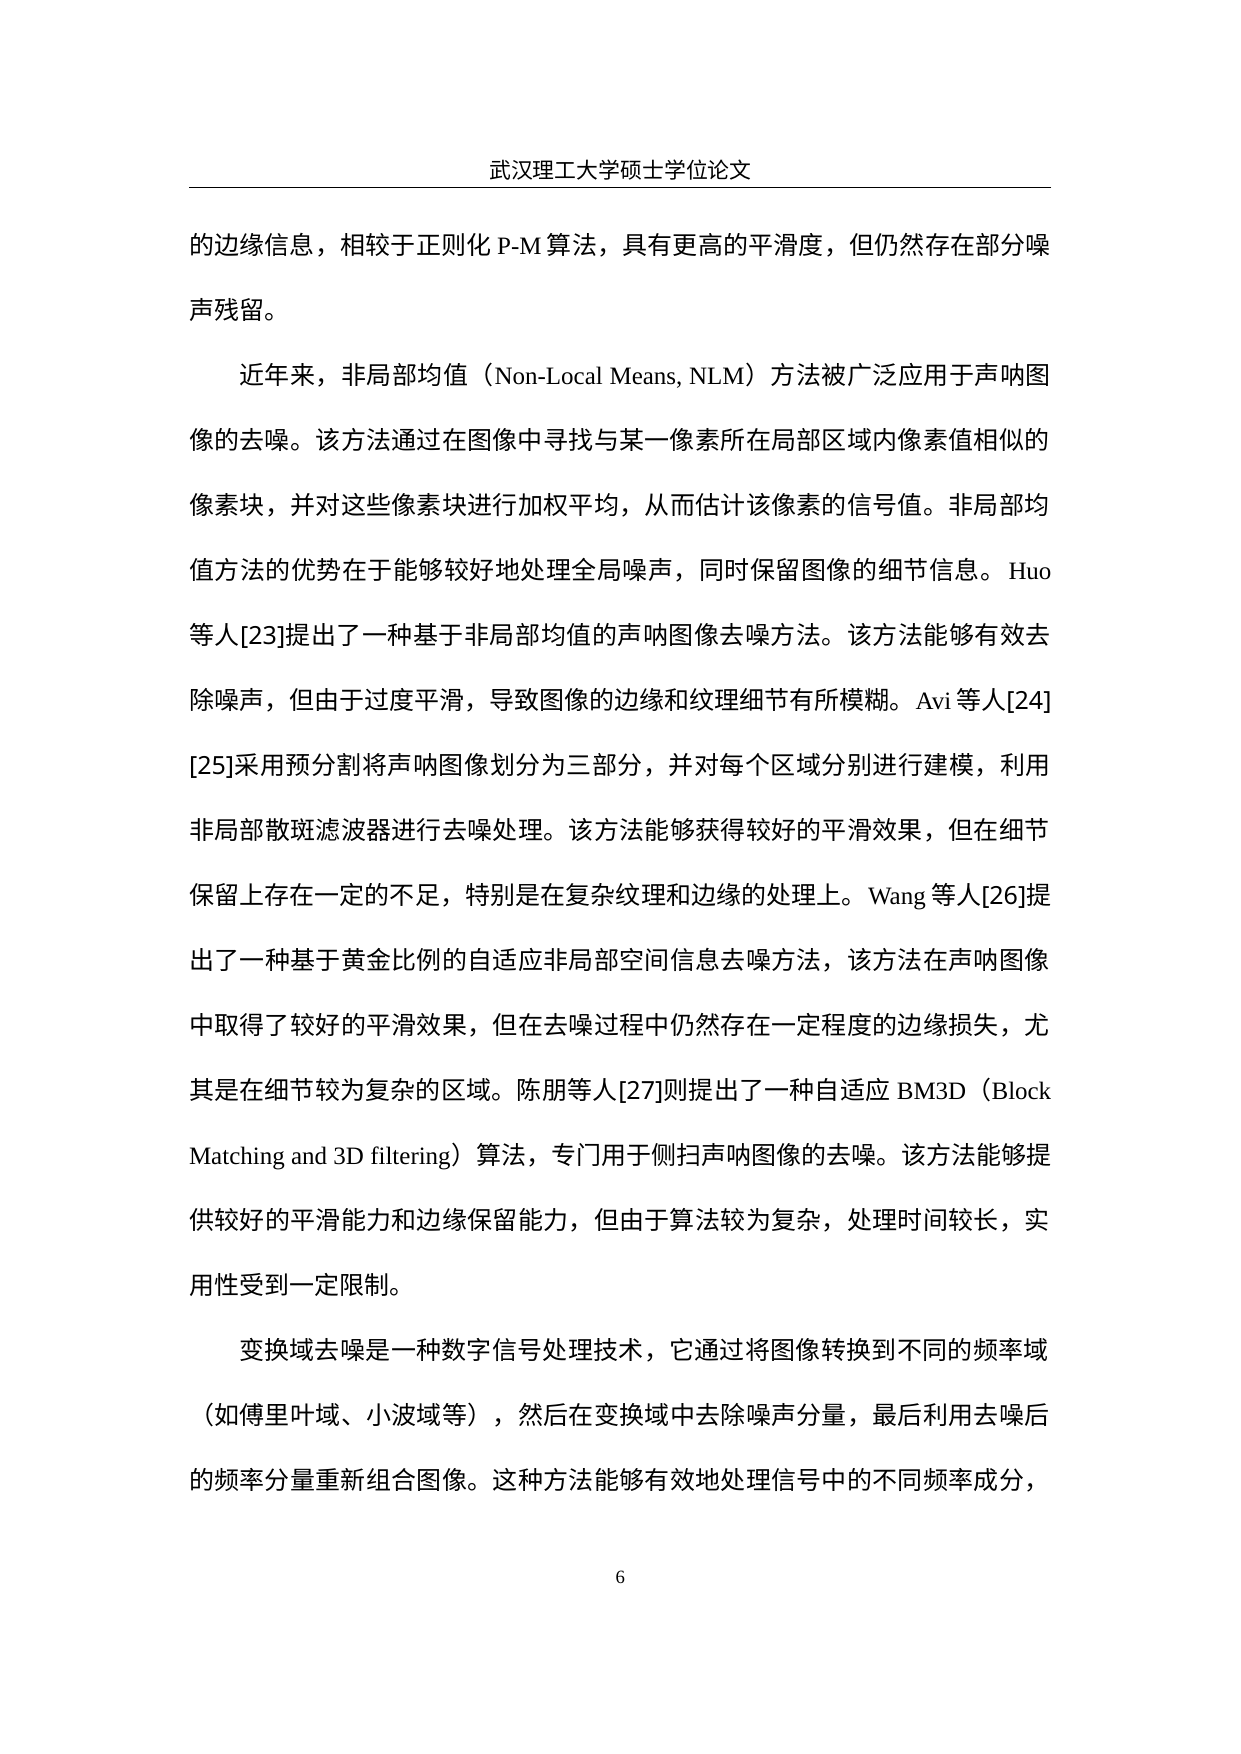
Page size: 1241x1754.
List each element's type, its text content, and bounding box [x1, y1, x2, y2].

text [189, 1316, 1051, 1511]
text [189, 211, 1051, 341]
text 近年来，非局部均值（Non-Local Means, NLM）方法被广泛应用于声呐图像的去噪。该方法通过在图像中寻找与某一像素所在局部区域内像素值相似的像素块，并对这些像素块进行加权平均，从而估计该像素的信号值。非局部均值方法的优势在于能够较好地处理全局噪声，同时保留图像的细节信息。Huo等人[23]提出了一种基于非局部均值的声呐图像去噪方法。该方法能够有效去除噪声，但由于过度平滑，导致图像的边缘和纹理细节有所模糊。Avi等人[24][25]采用预分割将声呐图像划分为三部分，并对每个区域分别进行建模，利用非局部散斑滤波器进行去噪处理。该方法能够获得较好的平滑效果，但在细节保留上存在一定的不足，特别是在复杂纹理和边缘的处理上。Wang等人[26]提出了一种基于黄金比例的自适应非局部空间信息去噪方法，该方法在声呐图像中取得了较好的平滑效果，但在去噪过程中仍然存在一定程度的边缘损失，尤其是在细节较为复杂的区域。陈朋等人[27]则提出了一种自适应 BM3D（Block Matching and 3D filtering）算法，专门用于侧扫声呐图像的去噪。该方法能够提供较好的平滑能力和边缘保留能力，但由于算法较为复杂，处理时间较长，实用性受到一定限制。 [189, 341, 1051, 1316]
